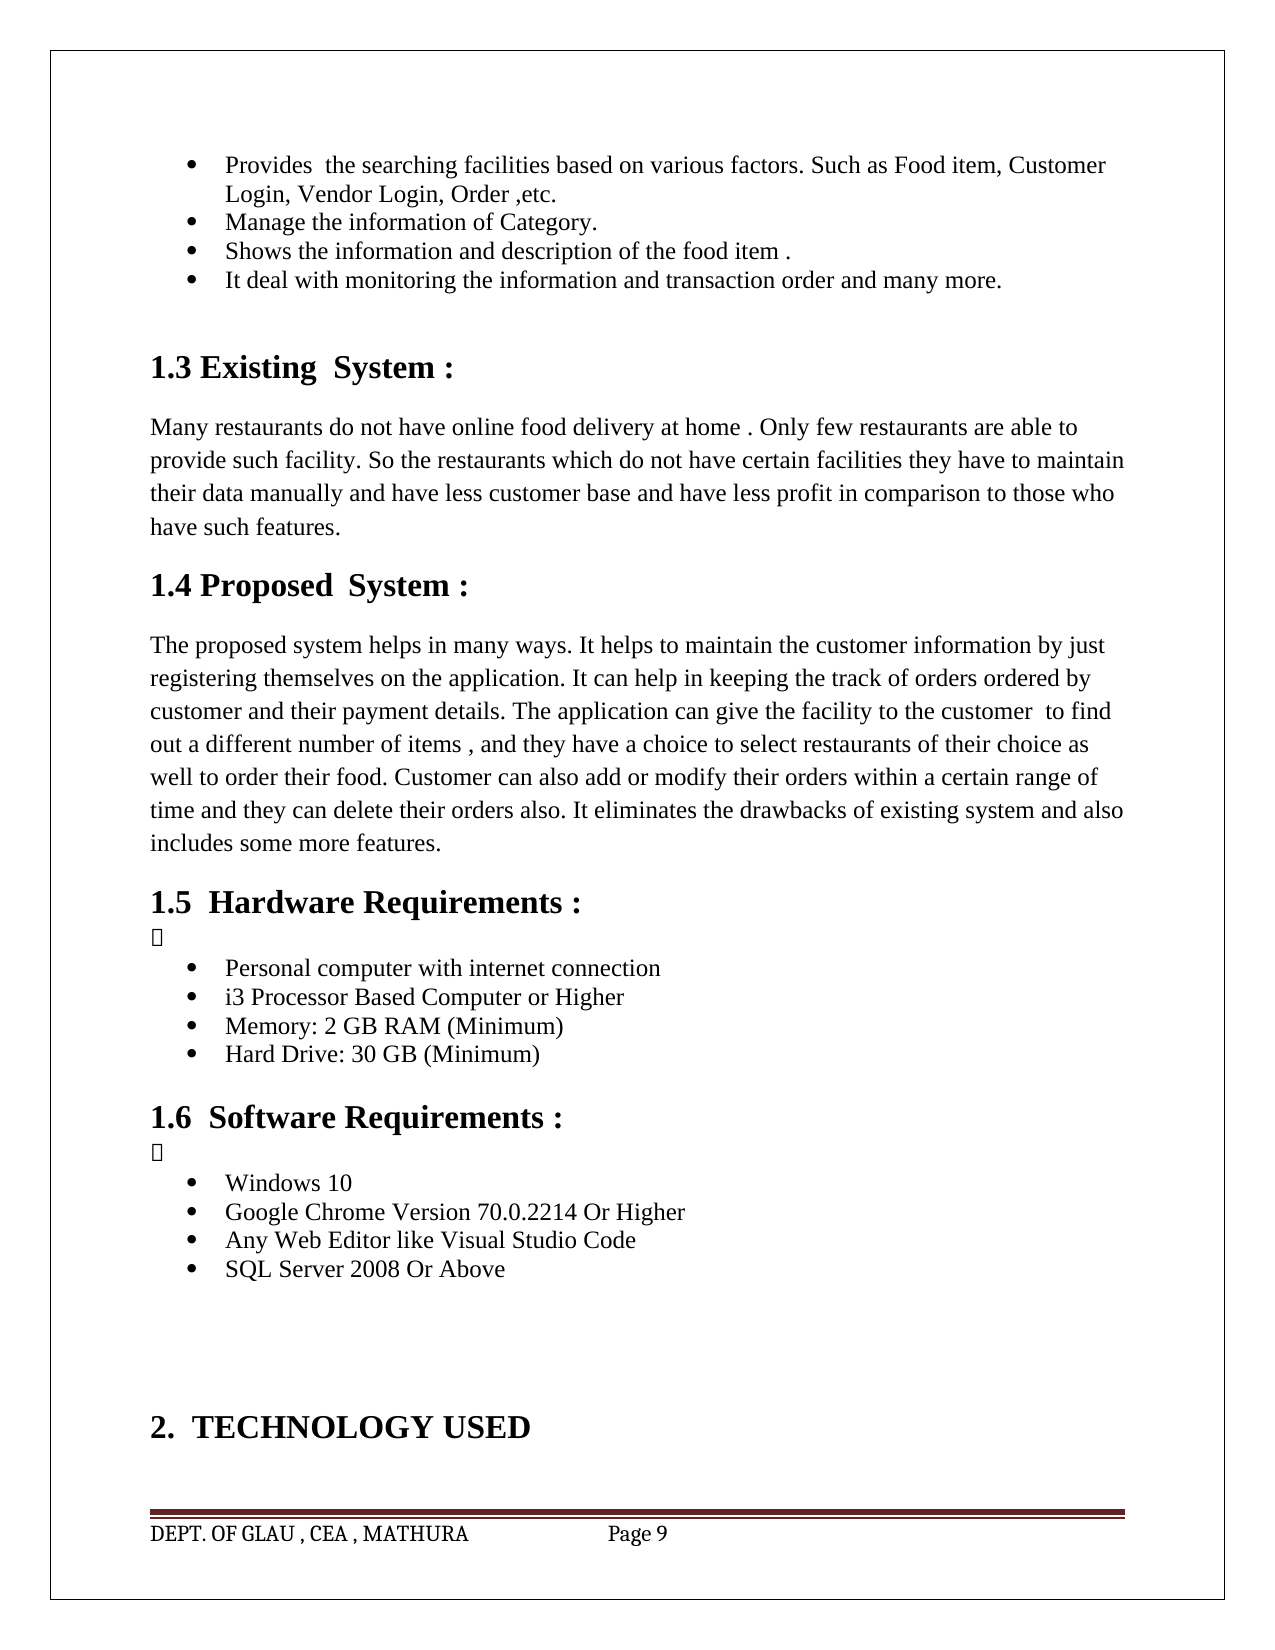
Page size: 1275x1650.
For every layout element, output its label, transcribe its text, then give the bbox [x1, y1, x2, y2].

text 1.6 Software Requirements : [150, 1097, 1125, 1135]
list Manage the information of Category. [187, 207, 1125, 236]
text 1.5 Hardware Requirements : [150, 882, 1125, 921]
list Personal computer with internet connection [187, 953, 1125, 982]
list Hard Drive: 30 GB (Minimum) [187, 1039, 1125, 1068]
list Any Web Editor like Visual Studio Code [187, 1225, 1125, 1254]
list Provides the searching facilities based on various factors. Such as Food item, Customer Login, Vendor Login, Order ,etc. [187, 150, 1125, 207]
list i3 Processor Based Computer or Higher [187, 982, 1125, 1011]
list SQL Server 2008 Or Above [187, 1254, 1125, 1283]
text The proposed system helps in many ways. It helps to maintain the customer information by just registering themselves on the application. It can help in keeping the track of orders ordered by customer and their payment details. The application can give the facility to the customer to find out a different number of items , and they have a choice to select restaurants of their choice as well to order their food. Customer can also add or modify their orders within a certain range of time and they can delete their orders also. It eliminates the drawbacks of existing system and also includes some more features. [150, 630, 1125, 857]
text  [150, 1135, 1125, 1168]
list Memory: 2 GB RAM (Minimum) [187, 1011, 1125, 1039]
list Windows 10 [187, 1168, 1125, 1197]
list It deal with monitoring the information and transaction order and many more. [187, 265, 1125, 294]
list Google Chrome Version 70.0.2214 Or Higher [187, 1197, 1125, 1225]
text  [150, 921, 1125, 953]
text 1.4 Proposed System : [150, 565, 1125, 604]
text Many restaurants do not have online food delivery at home . Only few restaurants are able to provide such facility. So the restaurants which do not have certain facilities they have to maintain their data manually and have less customer base and have less profit in comparison to those who have such features. [150, 412, 1125, 540]
list Shows the information and description of the food item . [187, 236, 1125, 265]
text 2. TECHNOLOGY USED [150, 1407, 1125, 1446]
text 1.3 Existing System : [150, 348, 1125, 386]
